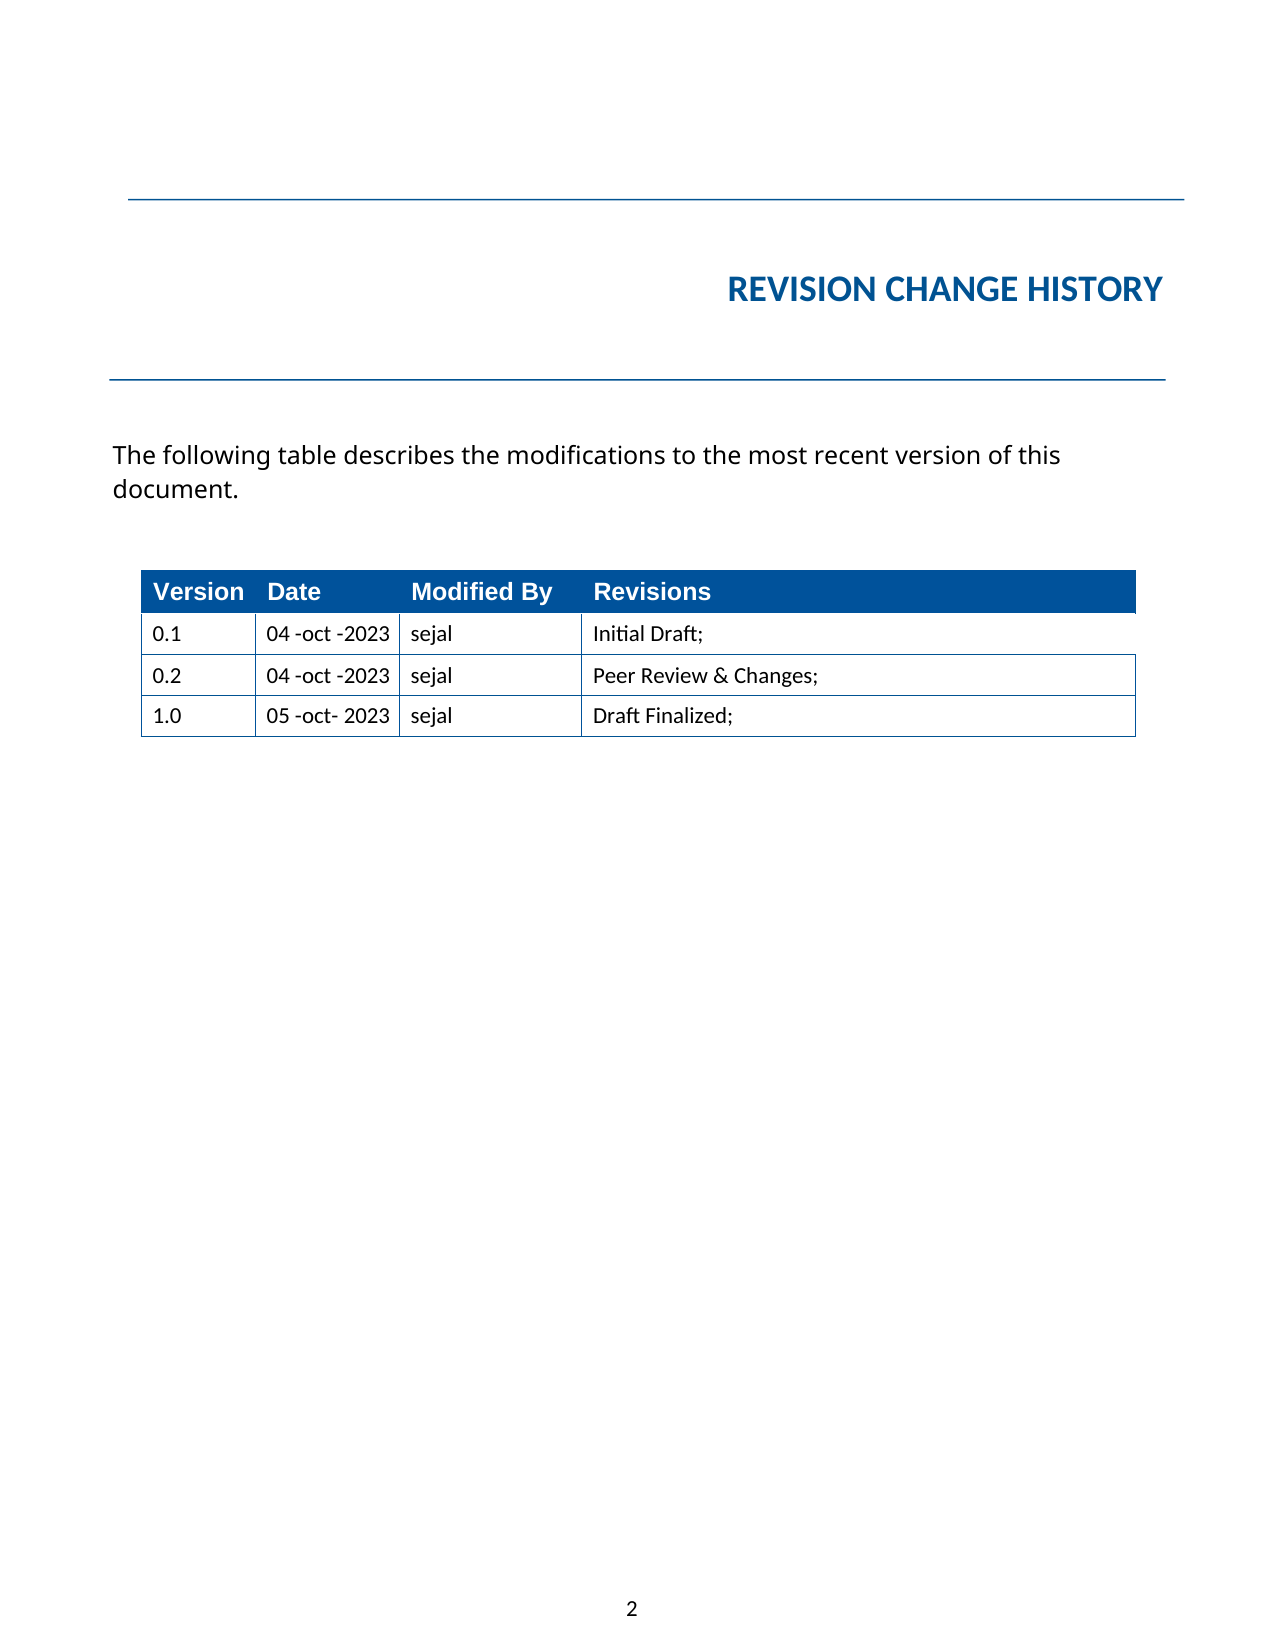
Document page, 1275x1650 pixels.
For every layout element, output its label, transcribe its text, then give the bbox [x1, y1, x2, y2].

table_header Date [255, 570, 399, 613]
table_cell Peer Review & Changes; [582, 655, 1135, 695]
text REVISION CHANGE HISTORY [727, 265, 1177, 311]
table_cell sejal [400, 696, 581, 736]
table_cell Initial Draft; [582, 614, 1136, 654]
table_header Version [141, 570, 255, 613]
table_cell sejal [400, 614, 581, 654]
table_header Revisions [582, 570, 1135, 613]
table_cell 0.1 [142, 614, 255, 654]
table_cell 1.0 [142, 696, 255, 736]
table_cell 04 -oct -2023 [256, 614, 399, 654]
table_cell 04 -oct -2023 [256, 655, 399, 695]
table_cell sejal [400, 655, 581, 695]
table_cell 0.2 [142, 655, 255, 695]
table_header Modified By [399, 570, 582, 613]
subtitle The following table describes the modifications to the most recent version of this document. [112, 438, 1177, 506]
table_cell 05 -oct- 2023 [256, 696, 399, 736]
table_cell Draft Finalized; [582, 696, 1135, 736]
